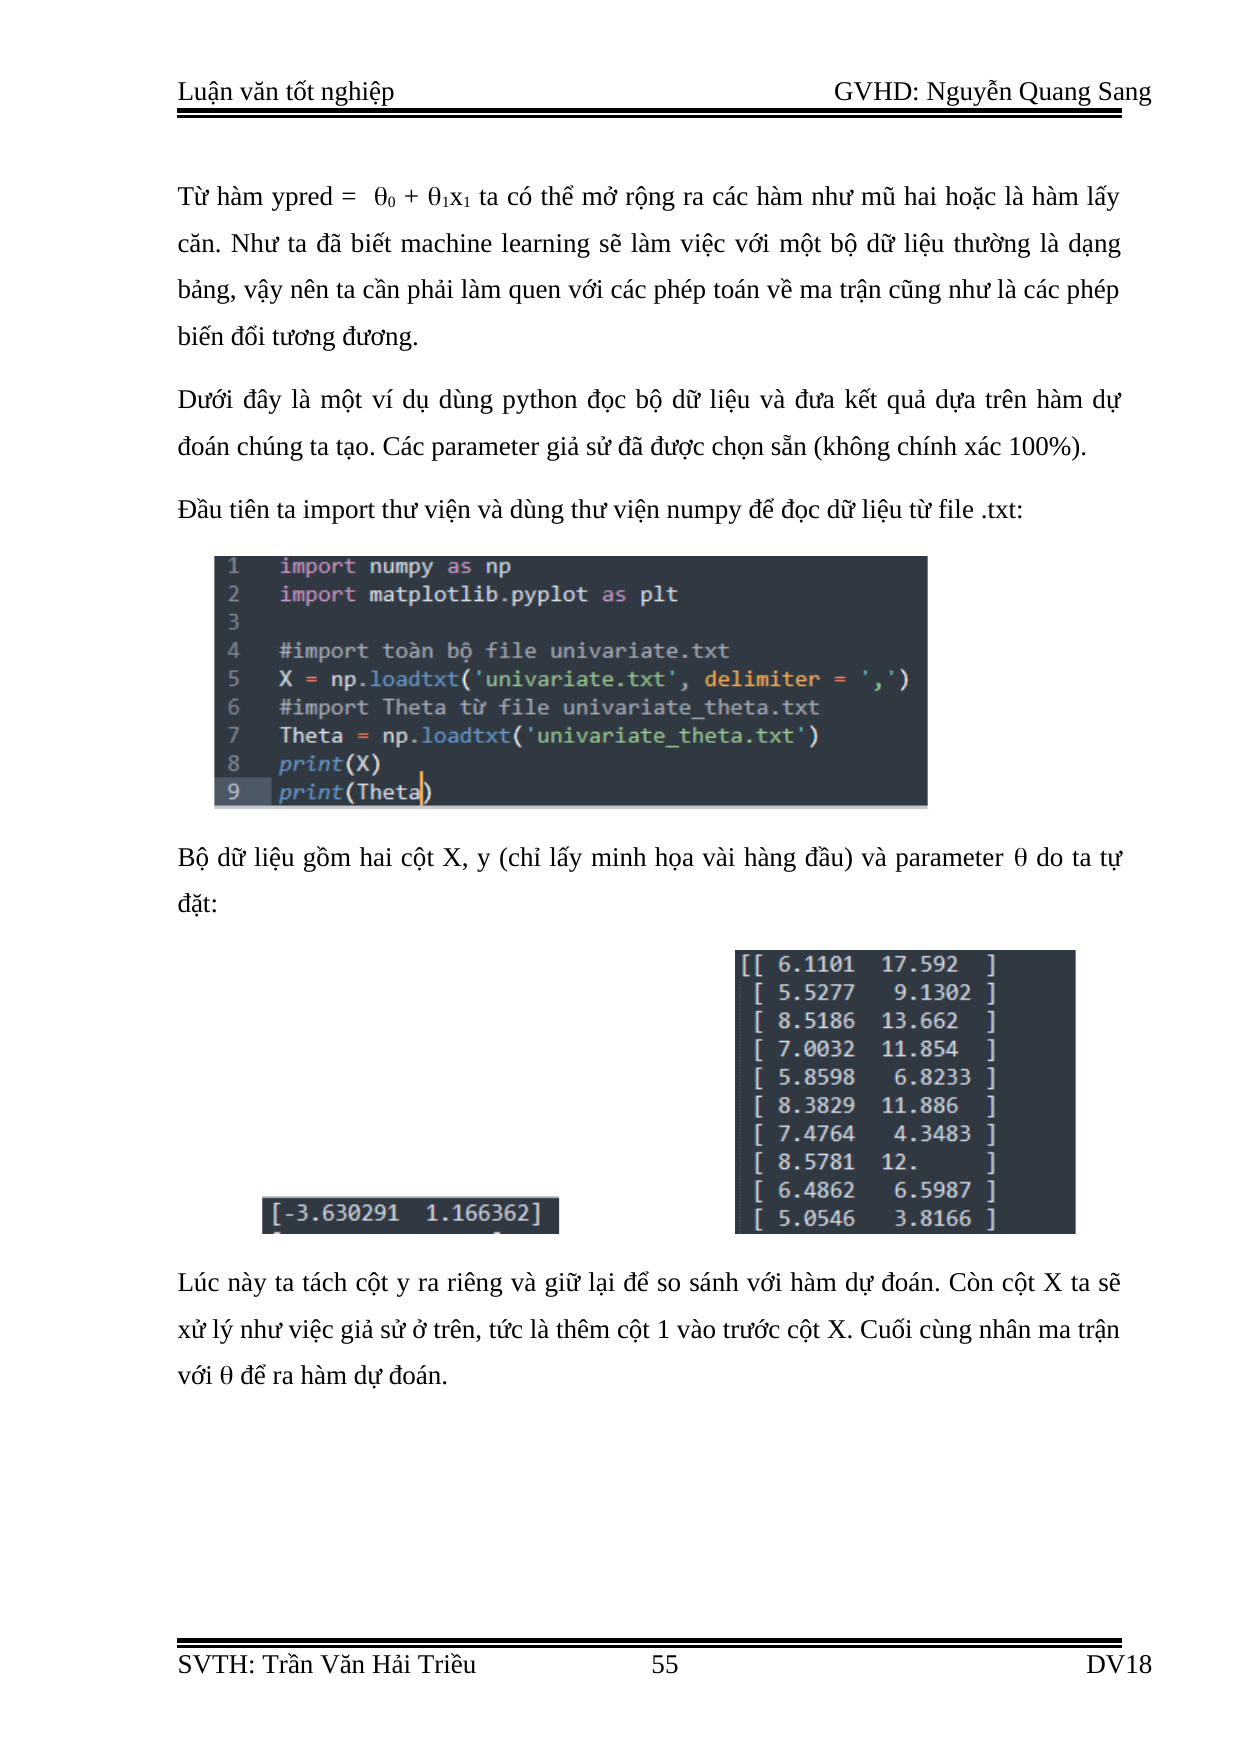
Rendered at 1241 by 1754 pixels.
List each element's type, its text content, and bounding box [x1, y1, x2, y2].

text Từ hàm ypred = 0 + 1x1 ta có thể mở rộng ra các hàm như mũ hai hoặc là hàm lấy căn. Như ta đã biết machine learning sẽ làm việc với một bộ dữ liệu thường là dạng bảng, vậy nên ta cần phải làm quen với các phép toán về ma trận cũng như là các phép biến đổi tương đương. [177, 180, 1122, 351]
text Lúc này ta tách cột y ra riêng và giữ lại để so sánh với hàm dự đoán. Còn cột X ta sẽ xử lý như việc giả sử ở trên, tức là thêm cột 1 vào trước cột X. Cuối cùng nhân ma trận với để ra hàm dự đoán. [177, 1266, 1122, 1391]
text Đầu tiên ta import thư viện và dùng thư viện numpy để đọc dữ liệu từ file .txt: [177, 493, 1122, 524]
text Dưới đây là một ví dụ dùng python đọc bộ dữ liệu và đưa kết quả dựa trên hàm dự đoán chúng ta tạo. Các parameter giả sử đã được chọn sẵn (không chính xác 100%). [177, 383, 1122, 461]
text Bộ dữ liệu gồm hai cột X, y (chỉ lấy minh họa vài hàng đầu) và parameter do ta tự đặt: [177, 841, 1122, 919]
picture [735, 950, 1076, 1234]
picture [214, 556, 928, 809]
picture [261, 1196, 560, 1234]
